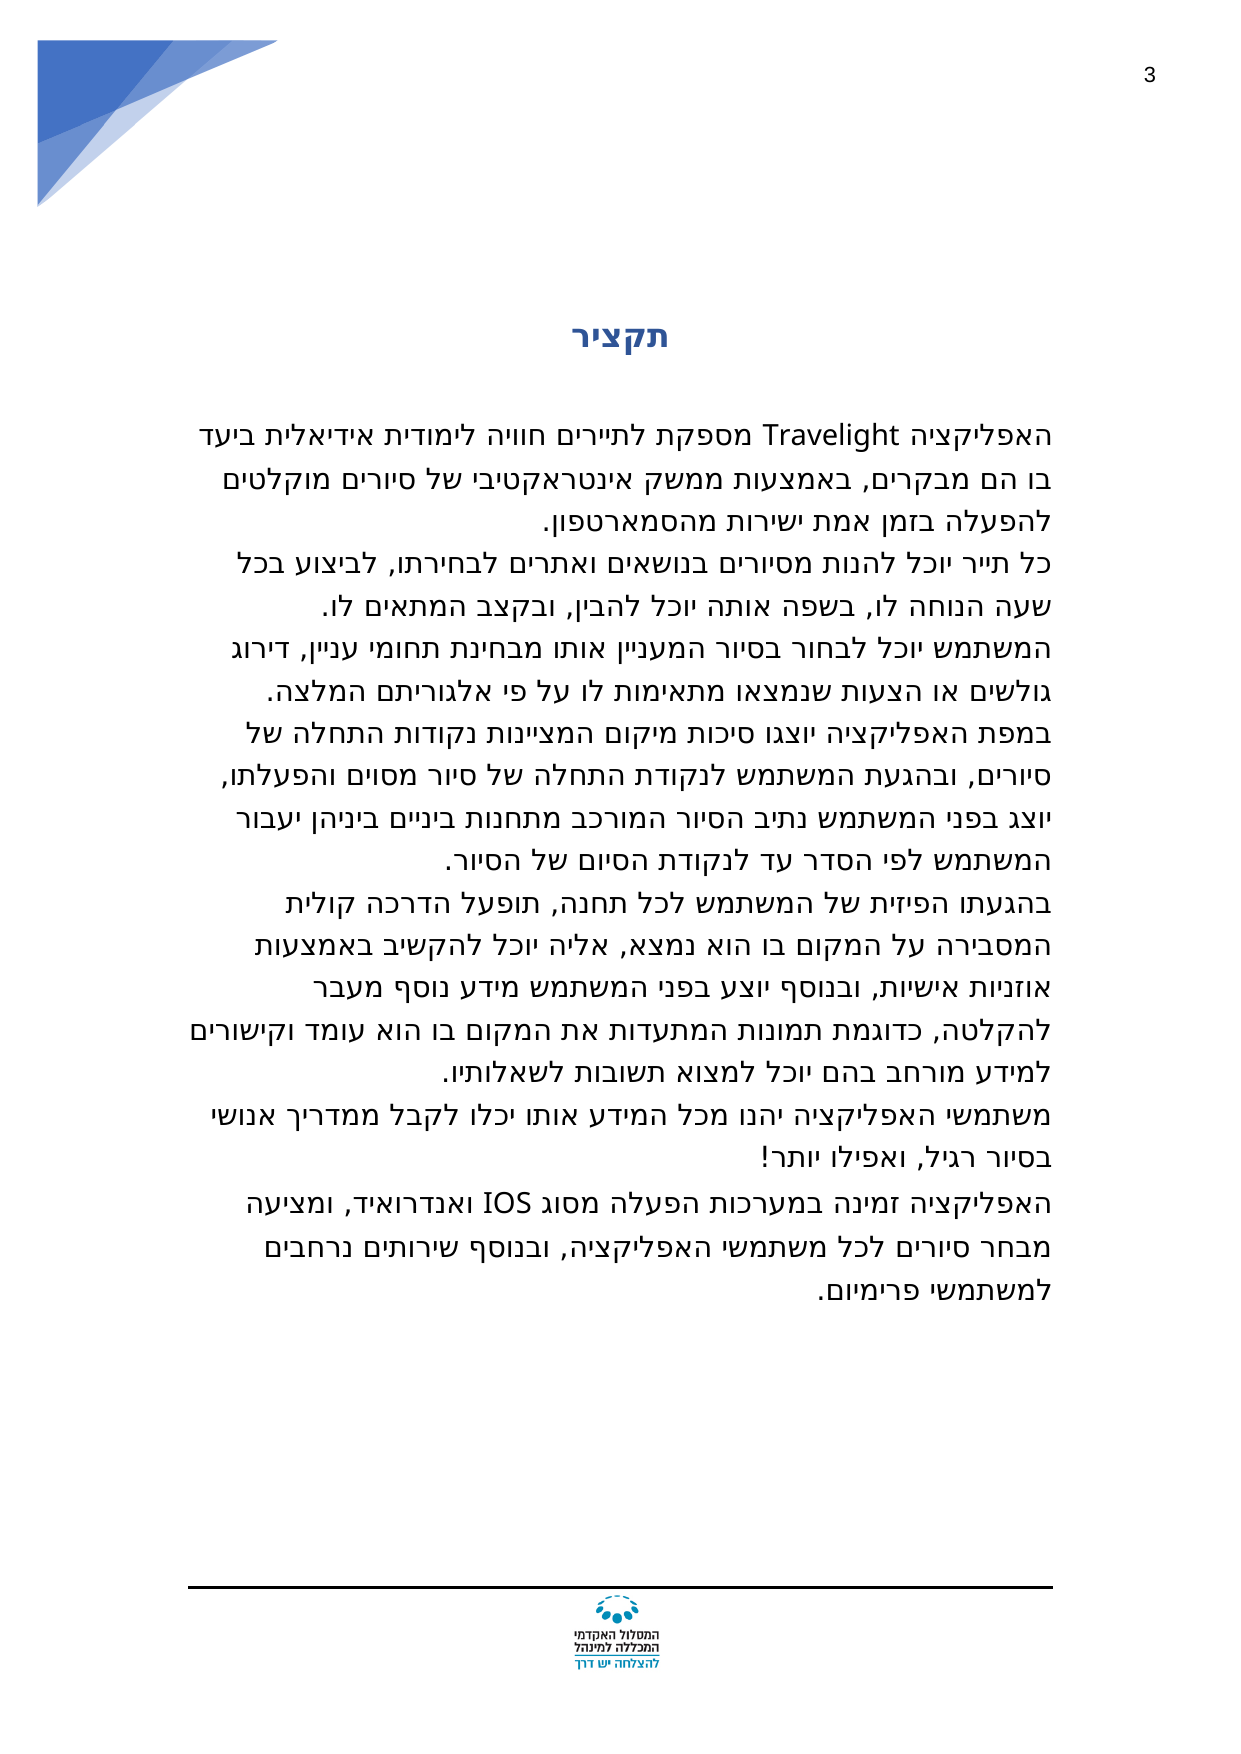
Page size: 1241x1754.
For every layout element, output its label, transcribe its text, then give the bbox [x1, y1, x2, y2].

text משתמשי האפליקציה יהנו מכל המידע אותו יכלו לקבל ממדריך אנושי בסיור רגיל, ואפילו יותר! [187, 1098, 1053, 1174]
text המשתמש יוכל לבחור בסיור המעניין אותו מבחינת תחומי עניין, דירוג גולשים או הצעות שנמצאו מתאימות לו על פי אלגוריתם המלצה. [187, 632, 1053, 708]
text האפליקציה Travelight מספקת לתיירים חוויה לימודית אידיאלית ביעד בו הם מבקרים, באמצעות ממשק אינטראקטיבי של סיורים מוקלטים להפעלה בזמן אמת ישירות מהסמארטפון. [187, 414, 1053, 538]
picture [572, 1589, 662, 1679]
text כל תייר יוכל להנות מסיורים בנושאים ואתרים לבחירתו, לביצוע בכל שעה הנוחה לו, בשפה אותה יוכל להבין, ובקצב המתאים לו. [187, 547, 1053, 623]
subtitle תקציר [187, 317, 1053, 356]
text בהגעתו הפיזית של המשתמש לכל תחנה, תופעל הדרכה קולית המסבירה על המקום בו הוא נמצא, אליה יוכל להקשיב באמצעות אוזניות אישיות, ובנוסף יוצע בפני המשתמש מידע נוסף מעבר להקלטה, כדוגמת תמונות המתעדות את המקום בו הוא עומד וקישורים למידע מורחב בהם יוכל למצוא תשובות לשאלותיו. [187, 886, 1053, 1089]
text במפת האפליקציה יוצגו סיכות מיקום המציינות נקודות התחלה של סיורים, ובהגעת המשתמש לנקודת התחלה של סיור מסוים והפעלתו, יוצג בפני המשתמש נתיב הסיור המורכב מתחנות ביניים ביניהן יעבור המשתמש לפי הסדר עד לנקודת הסיום של הסיור. [187, 716, 1053, 877]
picture [37, 40, 279, 209]
text האפליקציה זמינה במערכות הפעלה מסוג IOS ואנדרואיד, ומציעה מבחר סיורים לכל משתמשי האפליקציה, ובנוסף שירותים נרחבים למשתמשי פרימיום. [187, 1183, 1053, 1307]
